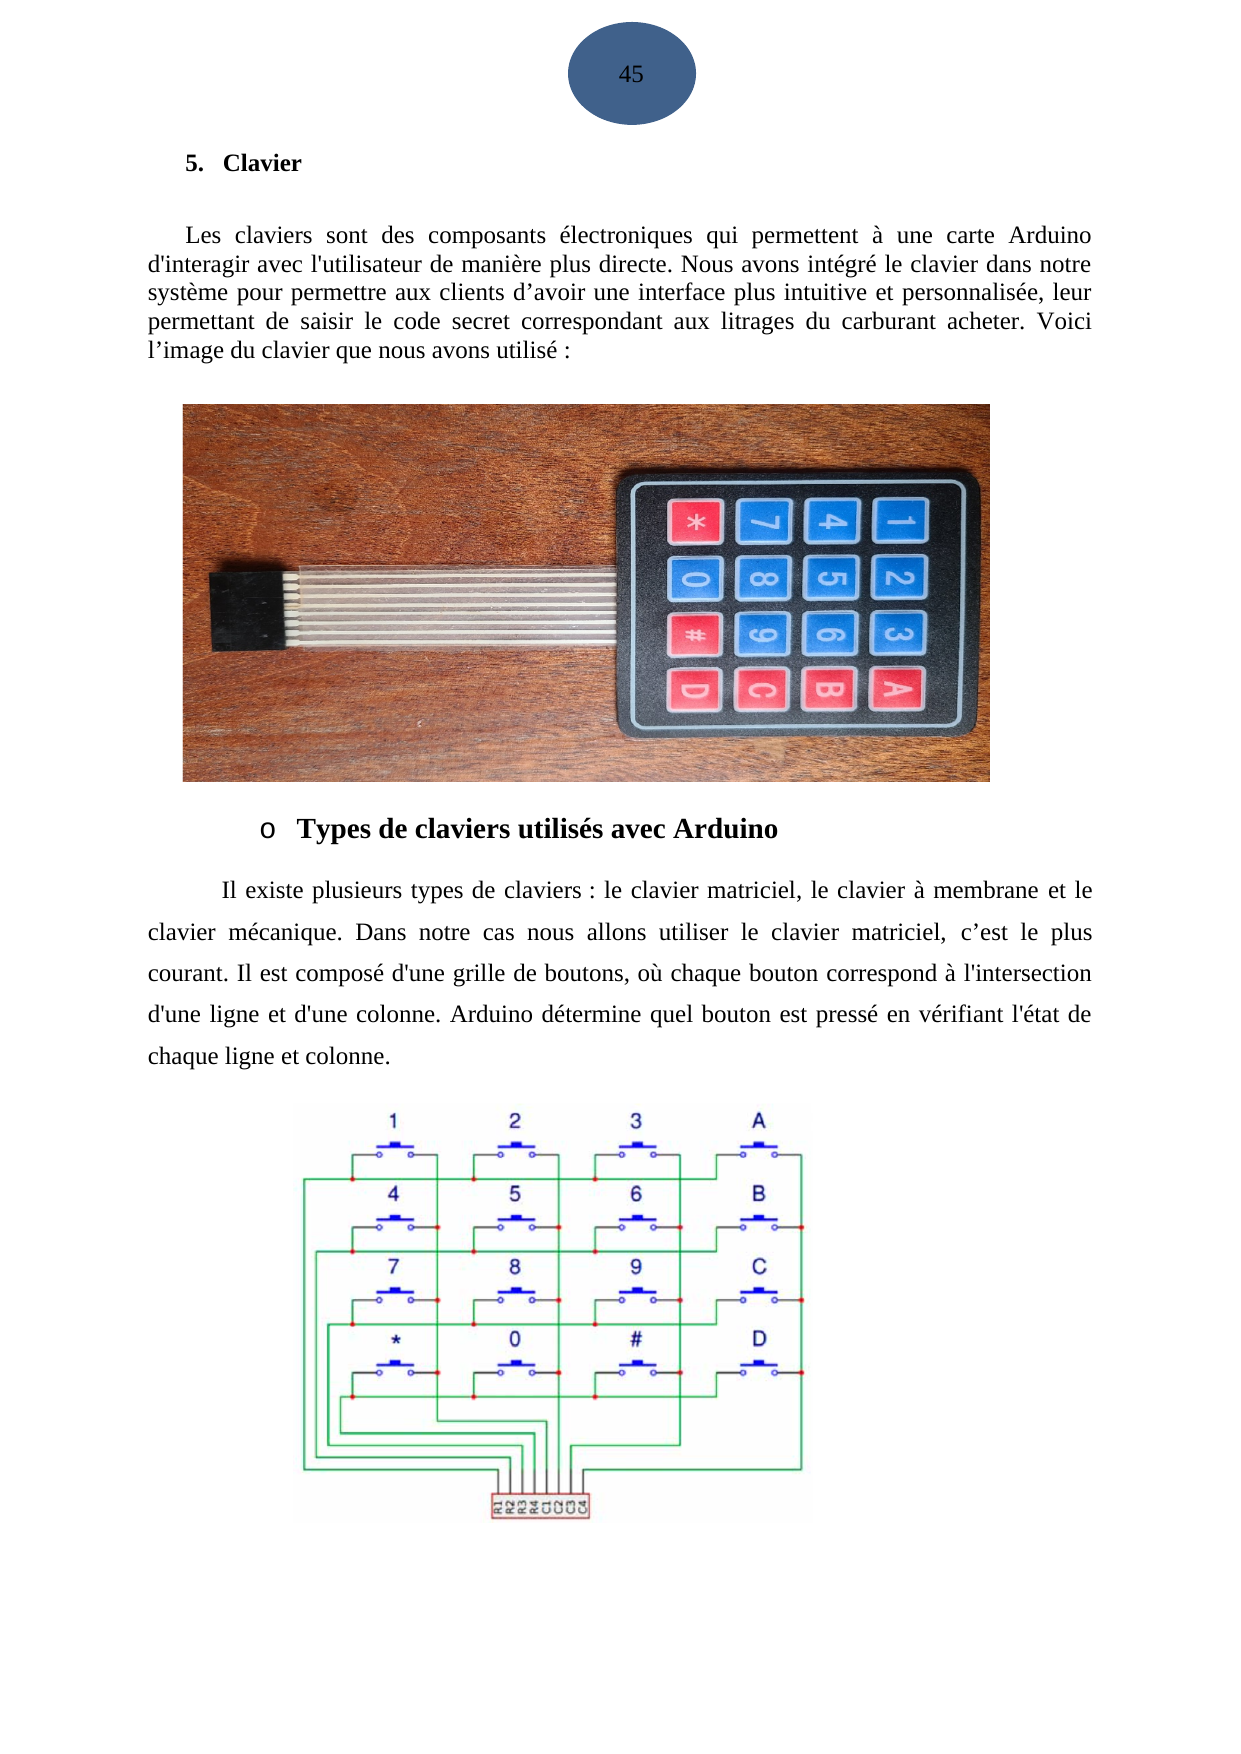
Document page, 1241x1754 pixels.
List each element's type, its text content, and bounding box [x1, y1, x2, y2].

list Clavier [185, 148, 1093, 176]
text Les claviers sont des composants électroniques qui permettent à une carte Arduino d'interagir avec l'utilisateur de manière plus directe. Nous avons intégré le clavier dans notre système pour permettre aux clients d’avoir une interface plus intuitive et personnalisée, leur permettant de saisir le code secret correspondant aux litrages du carburant acheter. Voici l’image du clavier que nous avons utilisé : [148, 220, 1093, 364]
picture [263, 1097, 858, 1523]
picture [184, 404, 990, 782]
text Il existe plusieurs types de claviers : le clavier matriciel, le clavier à membrane et le clavier mécanique. Dans notre cas nous allons utiliser le clavier matriciel, c’est le plus courant. Il est composé d'une grille de boutons, où chaque bouton correspond à l'intersection d'une ligne et d'une colonne. Arduino détermine quel bouton est pressé en vérifiant l'état de chaque ligne et colonne. [148, 875, 1093, 1069]
subtitle Types de claviers utilisés avec Arduino [259, 811, 1093, 847]
